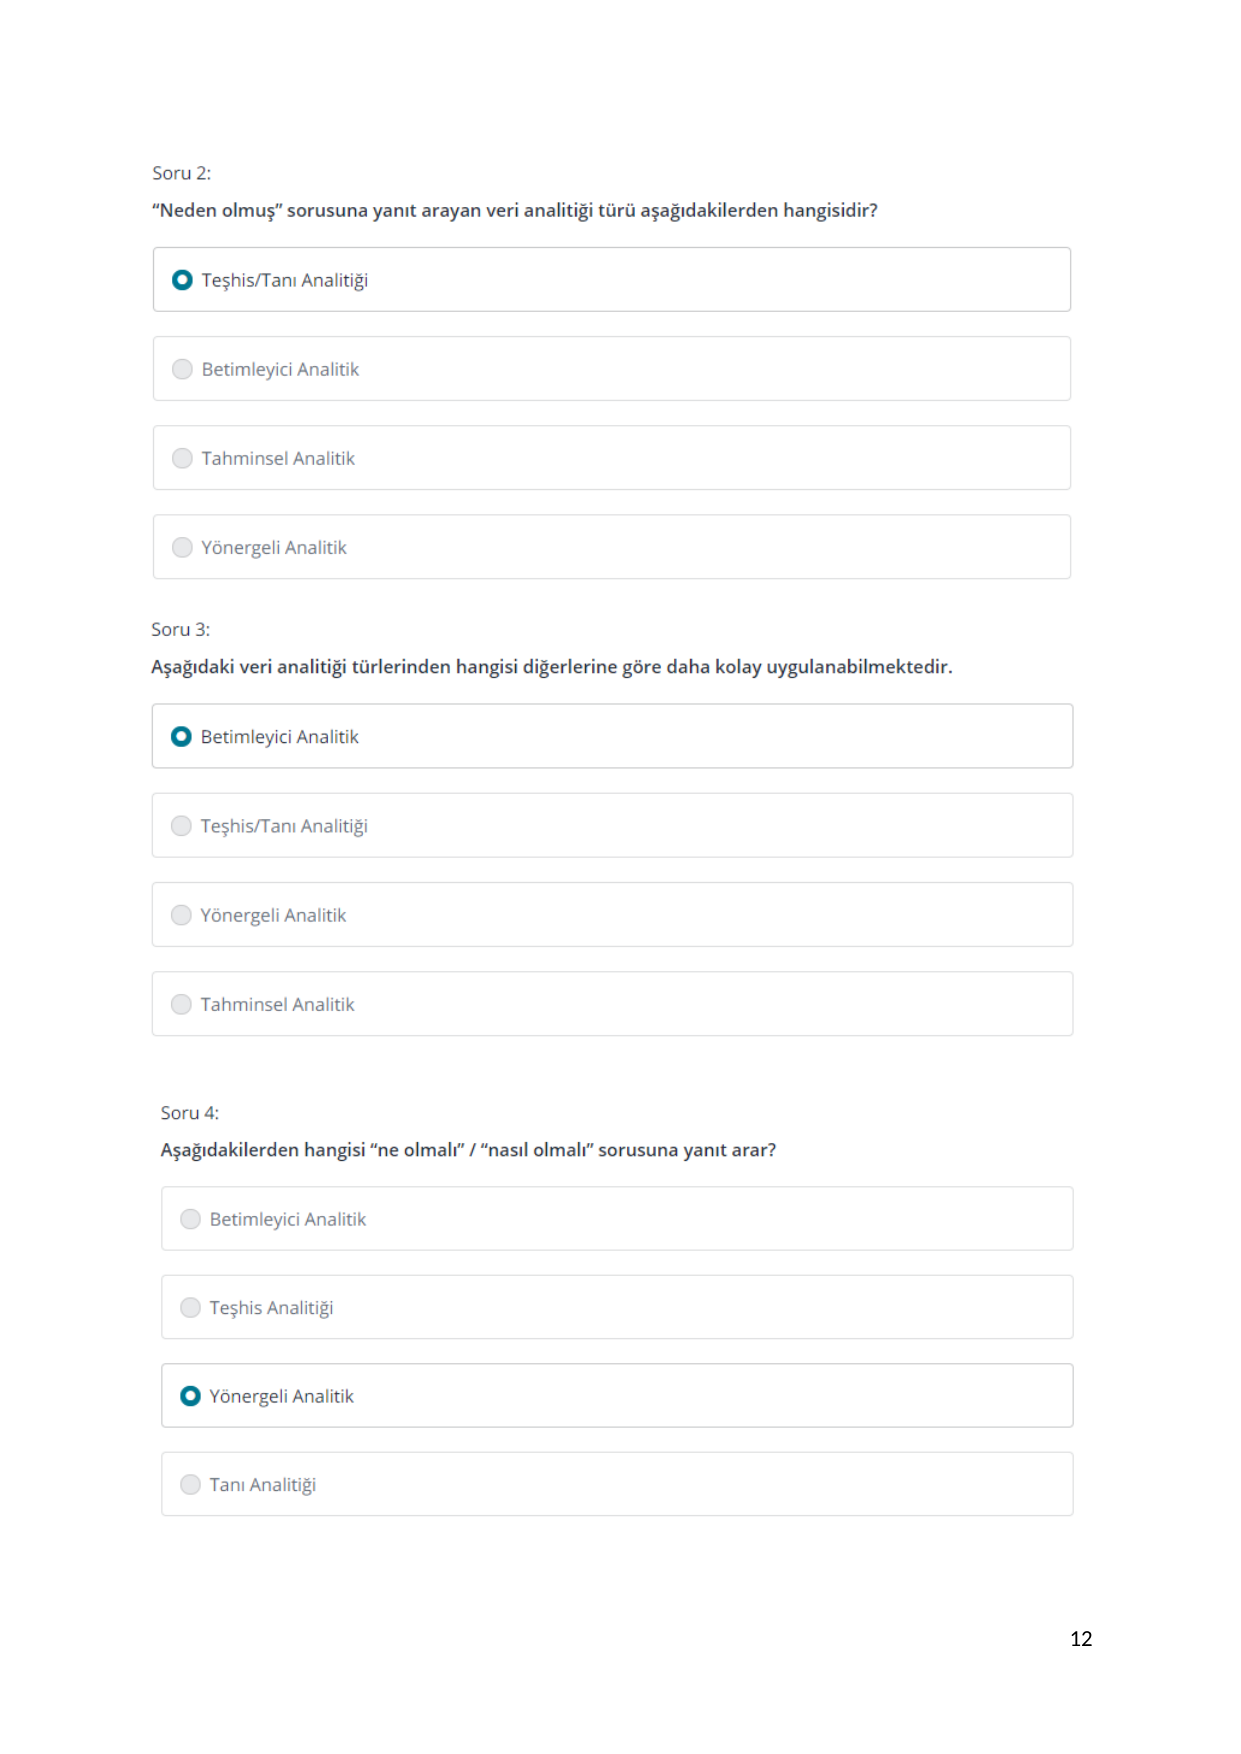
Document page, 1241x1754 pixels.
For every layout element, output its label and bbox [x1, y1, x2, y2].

picture [147, 1099, 1093, 1545]
picture [147, 147, 1093, 589]
picture [147, 607, 1093, 1081]
